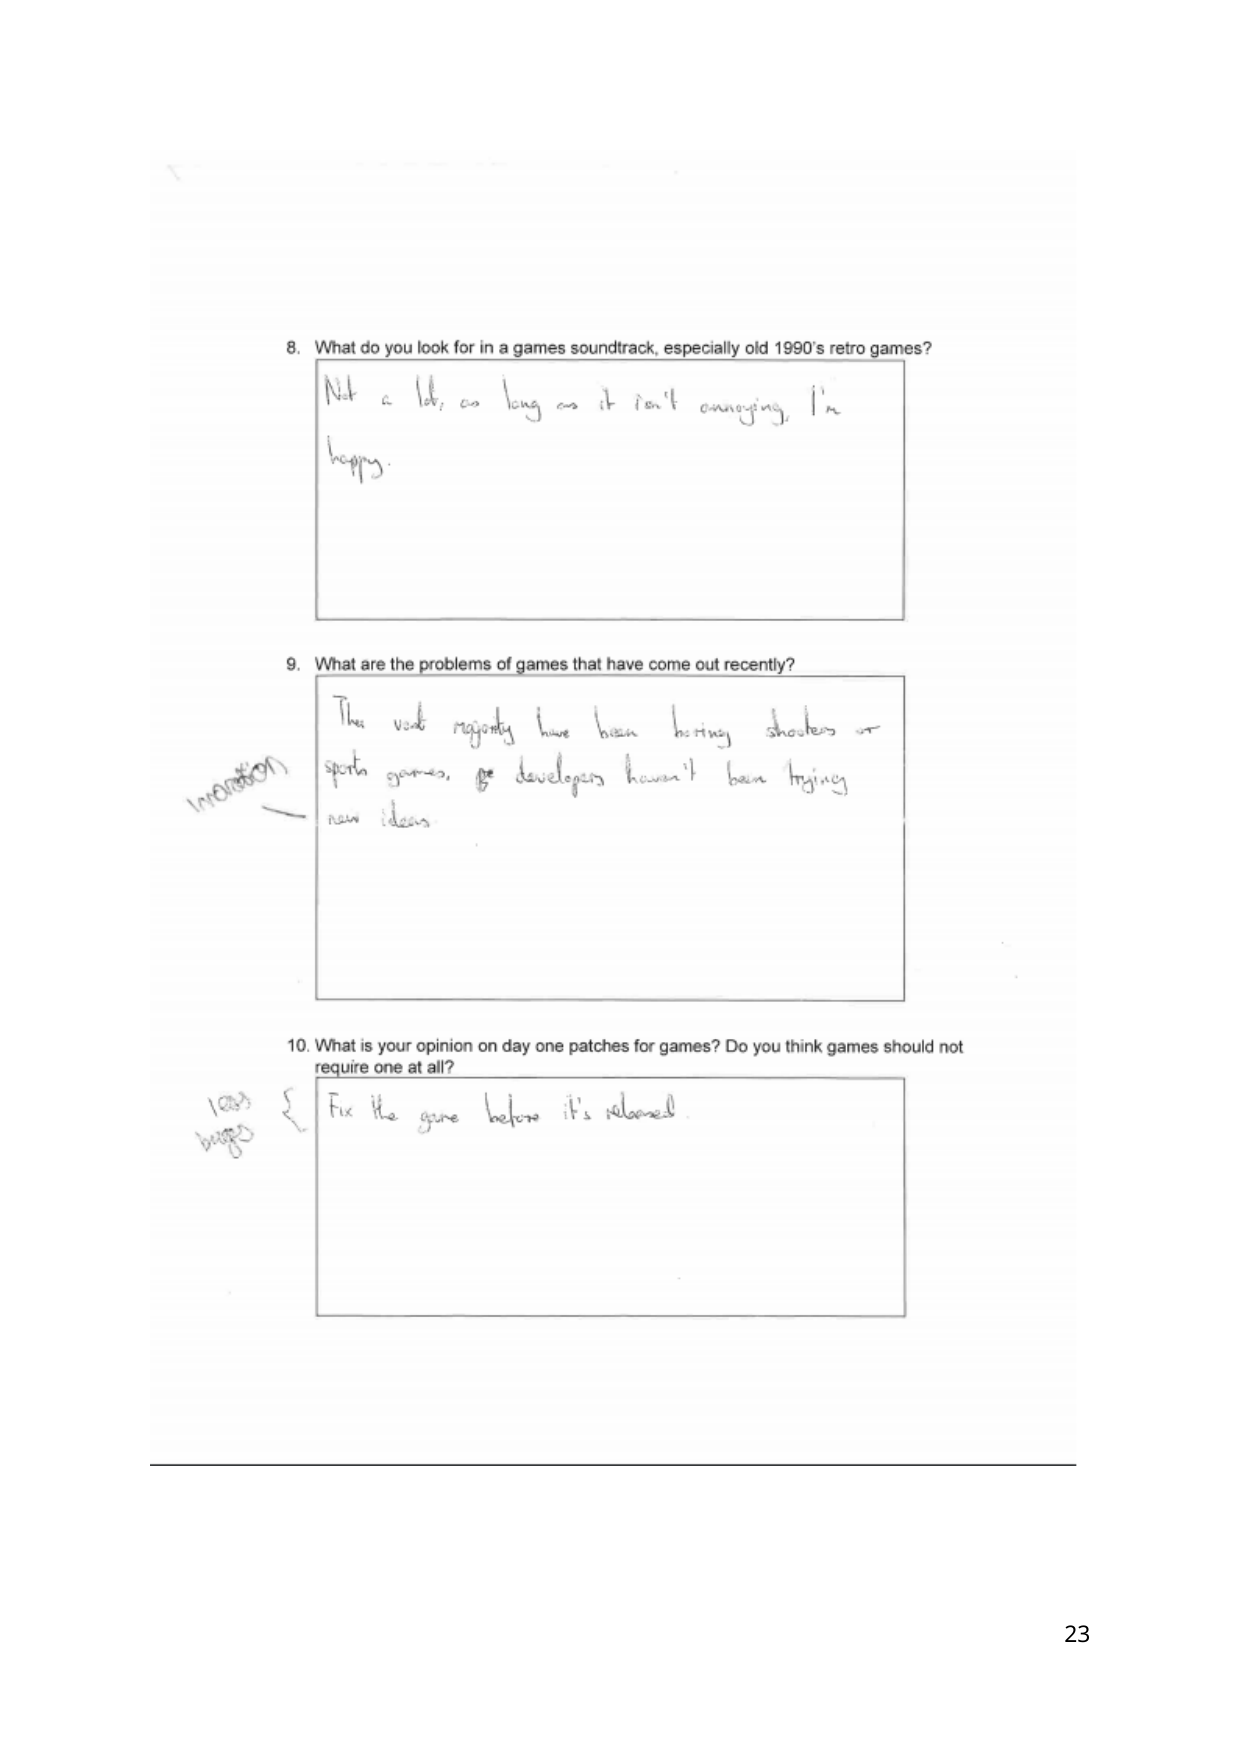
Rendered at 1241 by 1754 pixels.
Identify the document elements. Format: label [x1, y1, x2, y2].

picture [150, 150, 1077, 1466]
